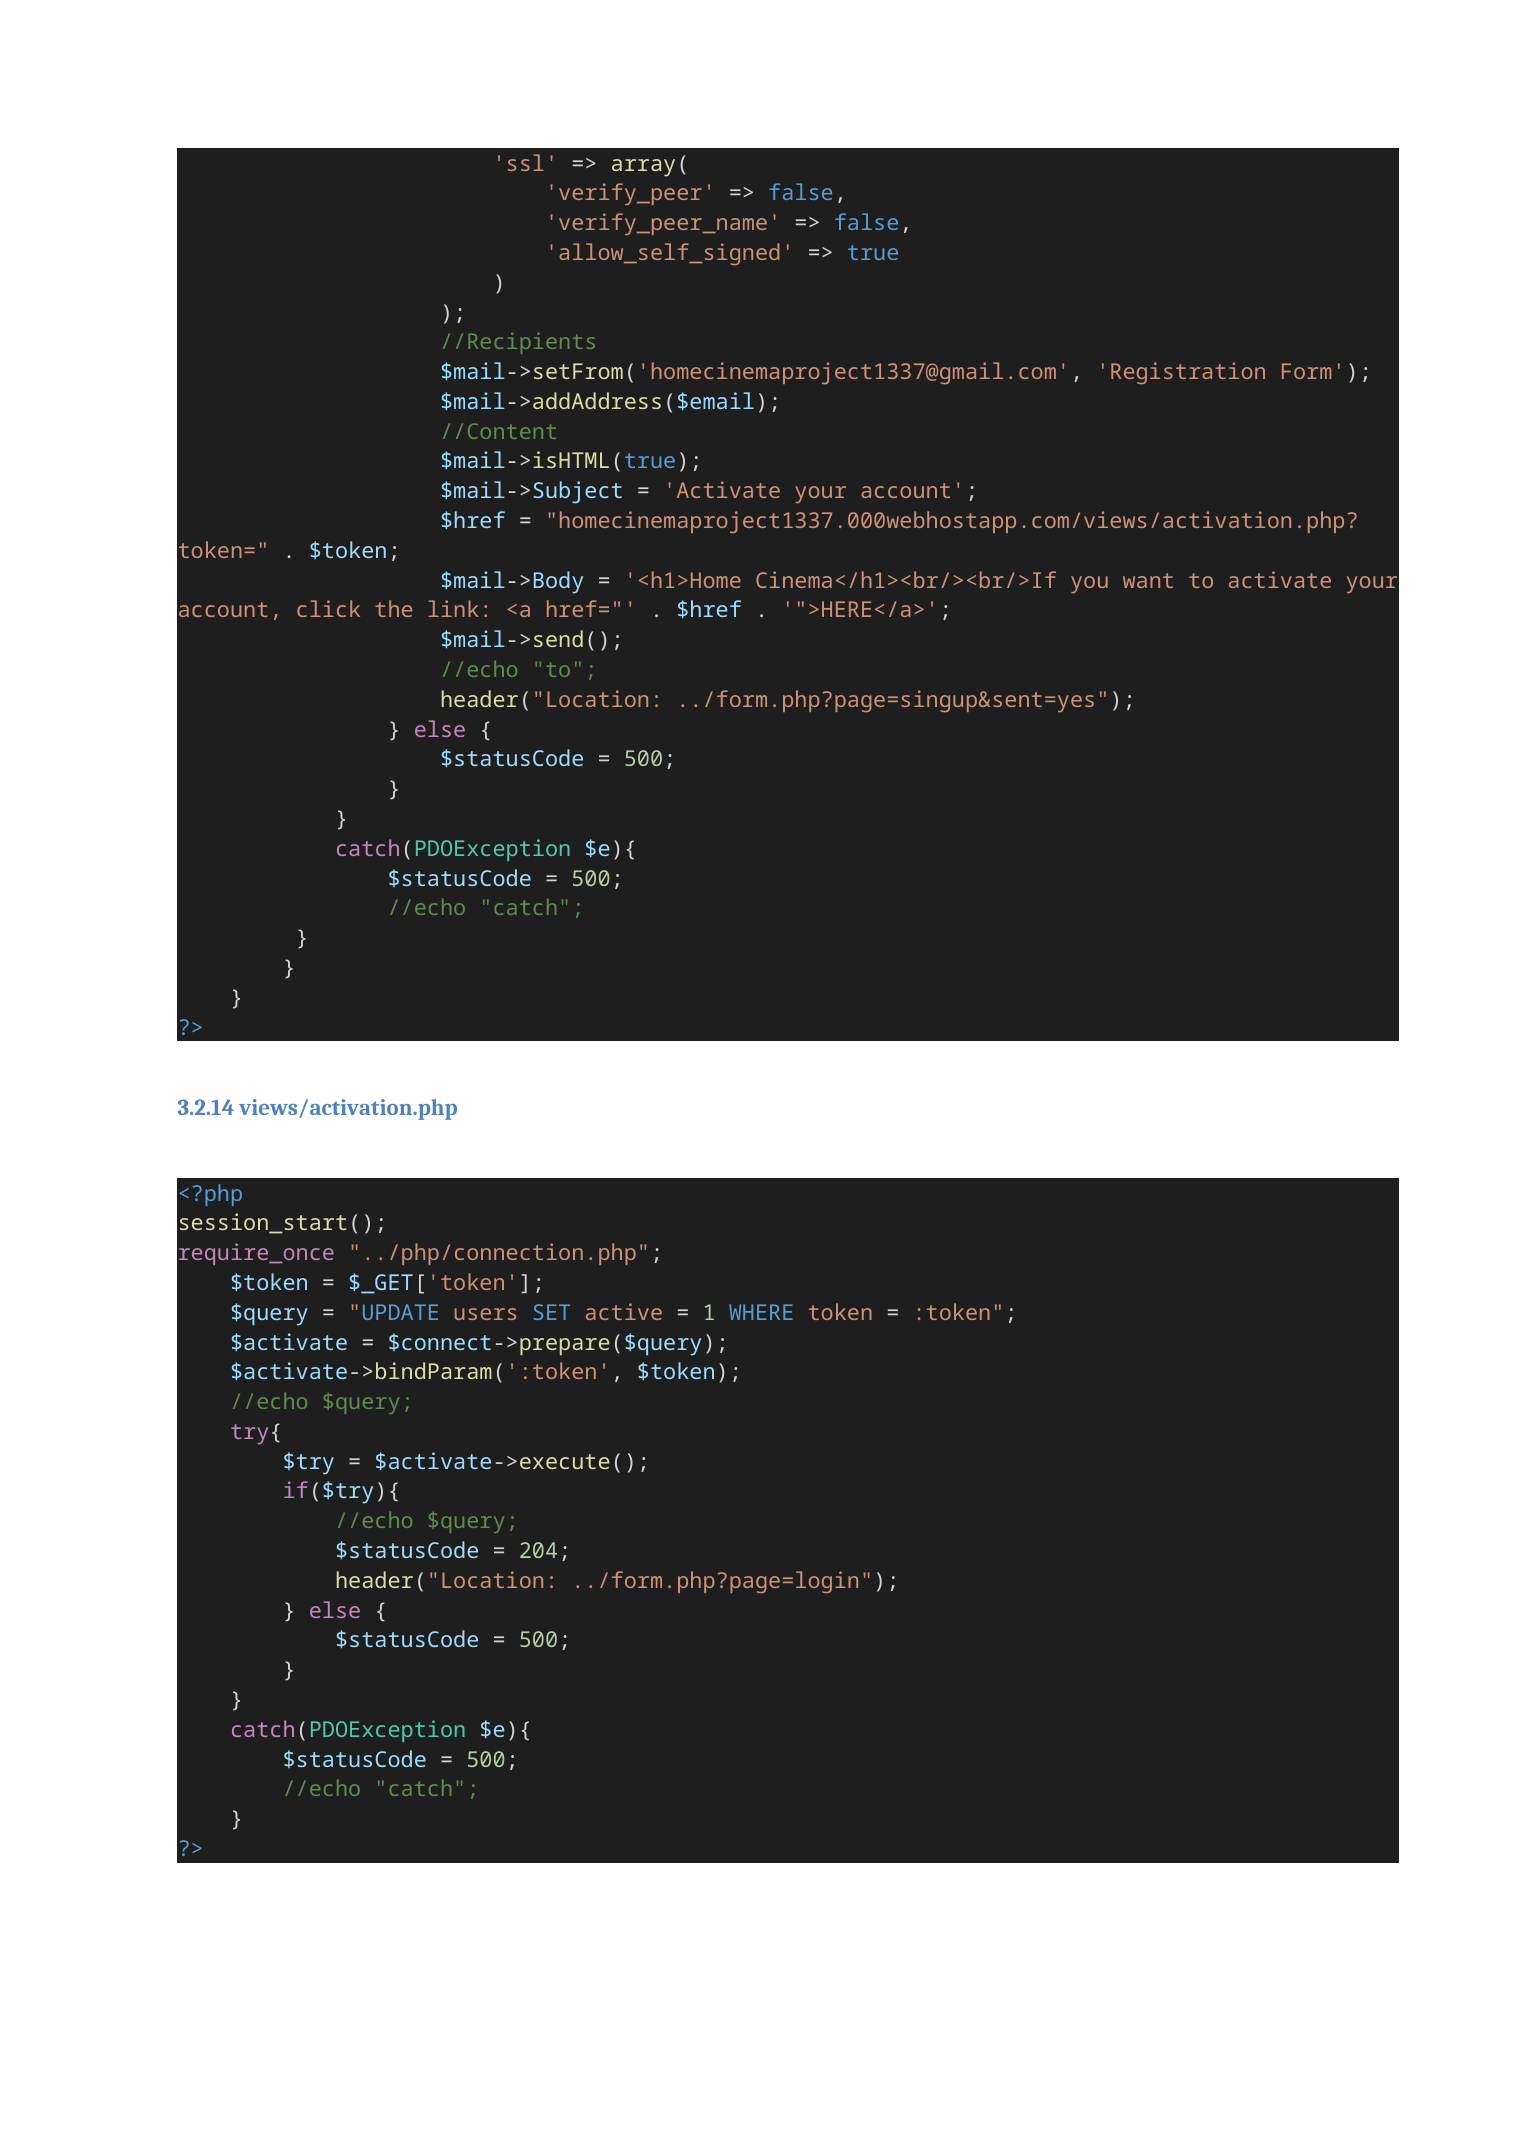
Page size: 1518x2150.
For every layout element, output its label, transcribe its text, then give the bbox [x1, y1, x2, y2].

text //echo $query; [177, 1505, 1399, 1535]
text $token = $_GET['token']; [177, 1267, 1399, 1297]
text try{ [177, 1416, 1399, 1446]
text header("Location: ../form.php?page=singup&sent=yes"); [177, 684, 1399, 714]
text 'verify_peer_name' => false, [177, 207, 1399, 237]
text $href = "homecinemaproject1337.000webhostapp.com/views/activation.php?token=" . $token; [177, 505, 1399, 565]
text $statusCode = 500; [177, 863, 1399, 892]
text ?> [177, 1833, 1399, 1863]
text //echo "catch"; [177, 1773, 1399, 1803]
text $statusCode = 500; [177, 743, 1399, 773]
text $activate = $connect->prepare($query); [177, 1327, 1399, 1356]
text $mail->Subject = 'Activate your account'; [177, 475, 1399, 505]
text catch(PDOException $e){ [177, 1714, 1399, 1744]
text //echo $query; [177, 1386, 1399, 1416]
text $mail->addAddress($email); [177, 386, 1399, 416]
text $mail->Body = '<h1>Home Cinema</h1><br/><br/>If you want to activate your account, click the link: <a href="' . $href . '">HERE</a>'; [177, 565, 1399, 624]
text ?> [177, 1012, 1399, 1041]
text catch(PDOException $e){ [177, 833, 1399, 863]
text $statusCode = 500; [177, 1624, 1399, 1654]
text $mail->setFrom('homecinemaproject1337@gmail.com', 'Registration Form'); [177, 356, 1399, 386]
text } [177, 803, 1399, 833]
text } [177, 1684, 1399, 1714]
text //Recipients [177, 326, 1399, 356]
text 'allow_self_signed' => true [177, 237, 1399, 267]
text } [177, 773, 1399, 803]
text $statusCode = 204; [177, 1535, 1399, 1565]
text //echo "catch"; [177, 892, 1399, 922]
text $statusCode = 500; [177, 1744, 1399, 1773]
text } [177, 1803, 1399, 1833]
text 'verify_peer' => false, [177, 177, 1399, 207]
text if($try){ [177, 1476, 1399, 1505]
text ) [177, 267, 1399, 297]
text } [177, 982, 1399, 1012]
text ); [177, 297, 1399, 326]
text $try = $activate->execute(); [177, 1446, 1399, 1476]
text } [177, 922, 1399, 952]
text } [177, 1654, 1399, 1684]
text $activate->bindParam(':token', $token); [177, 1356, 1399, 1386]
subtitle 3.2.14 views/activation.php [177, 1094, 1399, 1121]
text //echo "to"; [177, 654, 1399, 684]
text require_once "../php/connection.php"; [177, 1237, 1399, 1267]
text header("Location: ../form.php?page=login"); [177, 1565, 1399, 1595]
text 'ssl' => array( [177, 148, 1399, 177]
text } else { [177, 714, 1399, 743]
text session_start(); [177, 1207, 1399, 1237]
text $query = "UPDATE users SET active = 1 WHERE token = :token"; [177, 1297, 1399, 1327]
text //Content [177, 416, 1399, 446]
text <?php [177, 1178, 1399, 1207]
text } [177, 952, 1399, 982]
text } else { [177, 1595, 1399, 1624]
text $mail->isHTML(true); [177, 446, 1399, 475]
text $mail->send(); [177, 624, 1399, 654]
